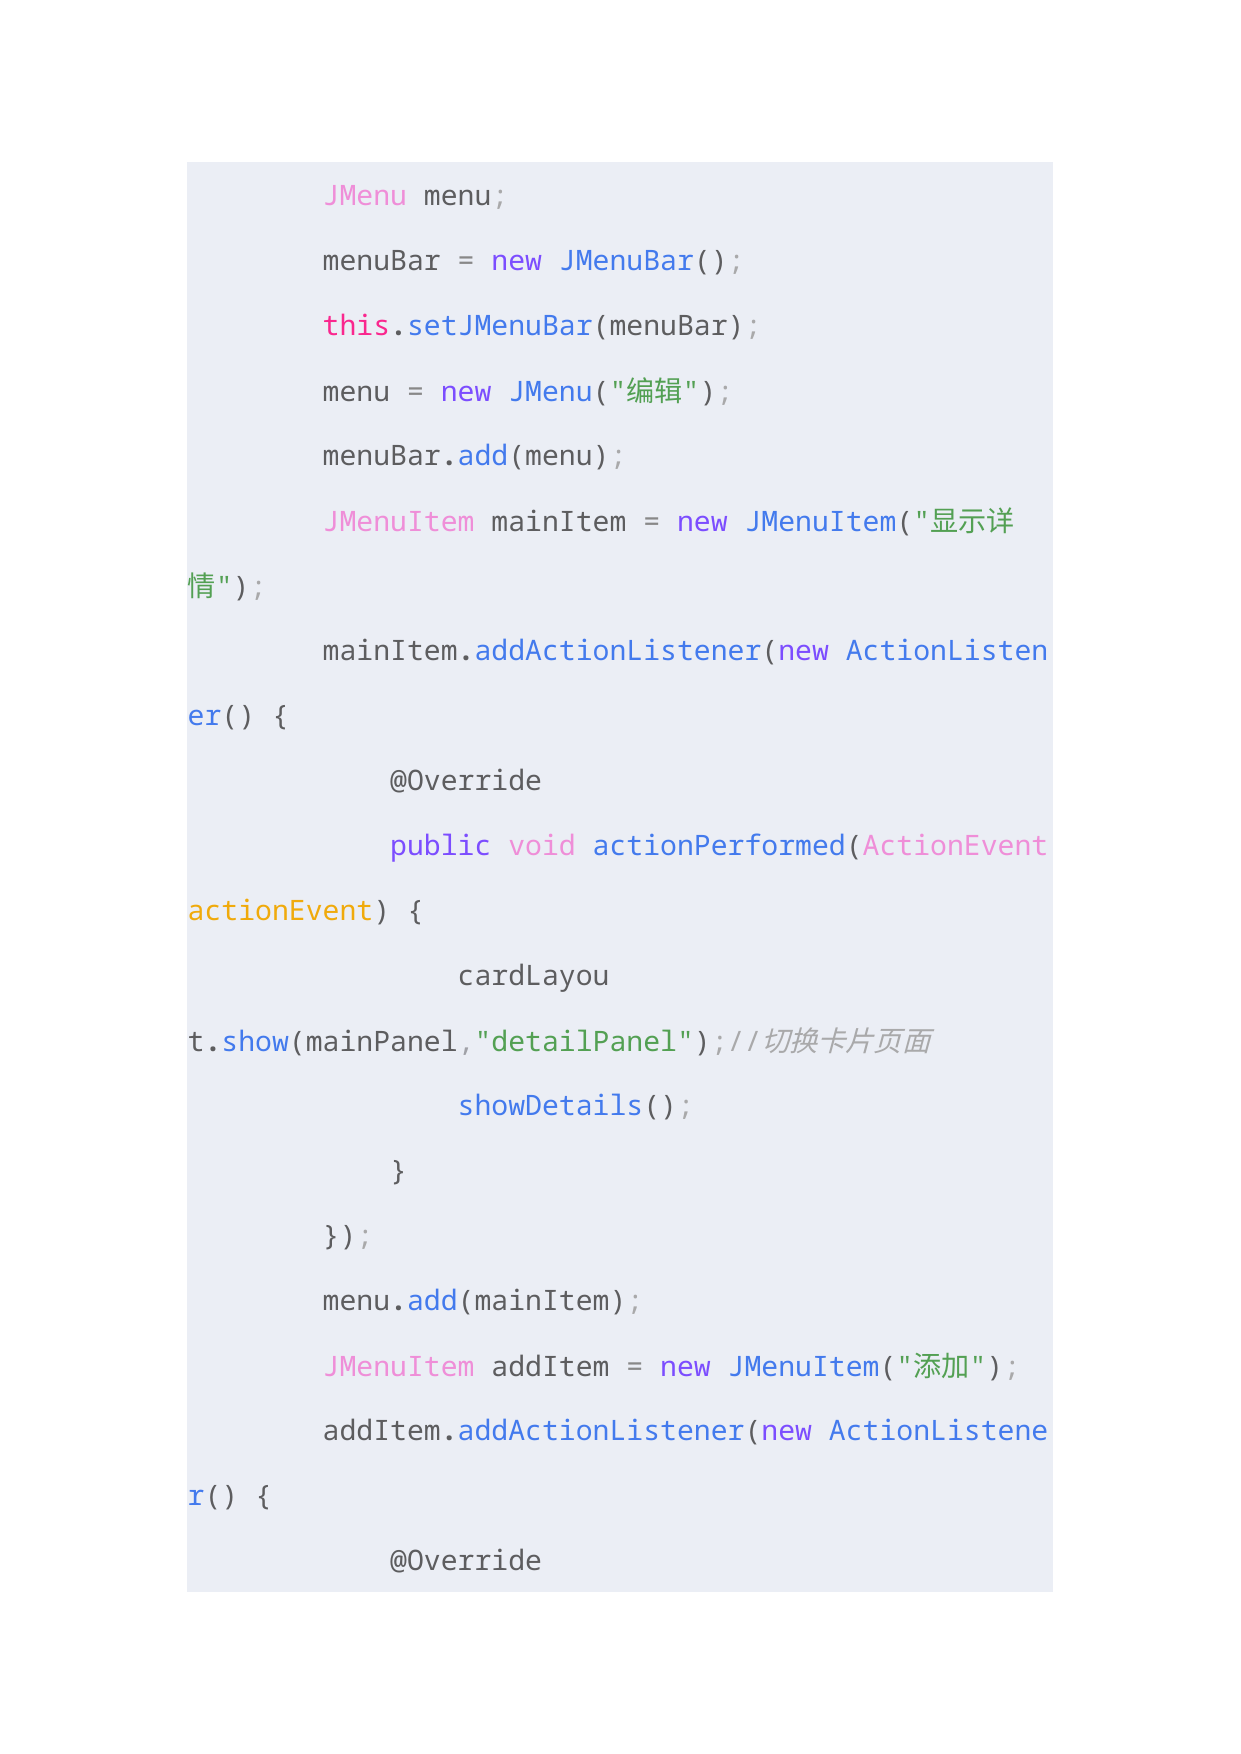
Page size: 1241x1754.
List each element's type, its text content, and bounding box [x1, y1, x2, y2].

text JMenuItem addItem = new JMenuItem("添加"); [187, 1332, 1053, 1397]
text @Override [187, 1527, 1053, 1592]
text menu = new JMenu("编辑"); [187, 357, 1053, 422]
text showDetails(); [187, 1072, 1053, 1137]
text } [187, 1137, 1053, 1202]
text }); [187, 1202, 1053, 1267]
text menu.add(mainItem); [187, 1267, 1053, 1332]
text mainItem.addActionListener(new ActionListener() { [187, 617, 1053, 747]
text menuBar.add(menu); [187, 422, 1053, 487]
text @Override [187, 747, 1053, 812]
text cardLayout.show(mainPanel,"detailPanel");//切换卡片页面 [187, 942, 1053, 1072]
text JMenu menu; [187, 162, 1053, 227]
text menuBar = new JMenuBar(); [187, 227, 1053, 292]
text public void actionPerformed(ActionEvent actionEvent) { [187, 812, 1053, 942]
text addItem.addActionListener(new ActionListener() { [187, 1397, 1053, 1527]
text this.setJMenuBar(menuBar); [187, 292, 1053, 357]
text JMenuItem mainItem = new JMenuItem("显示详情"); [187, 487, 1053, 617]
